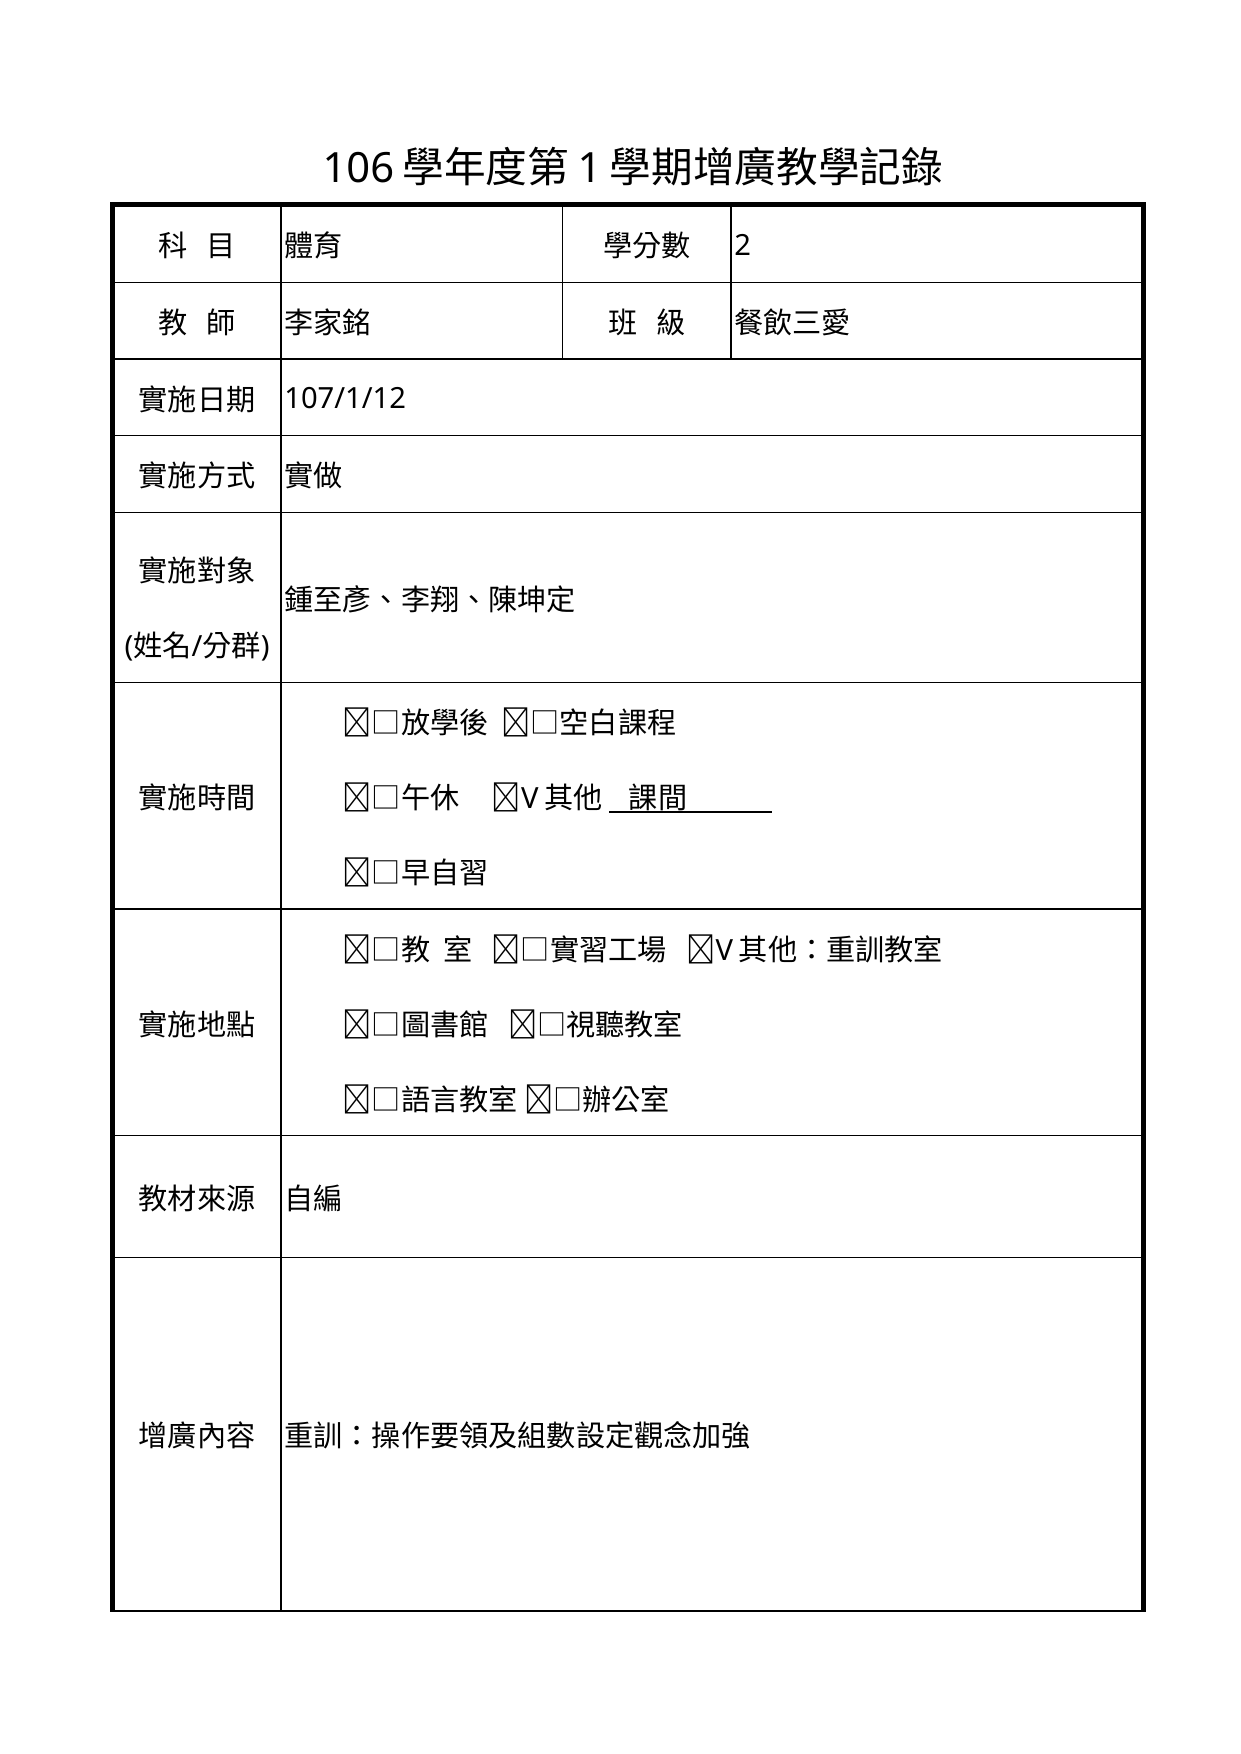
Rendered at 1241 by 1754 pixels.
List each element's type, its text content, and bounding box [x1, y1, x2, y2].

table_cell 107/1/12 [282, 360, 1141, 435]
table_cell 實做 [282, 436, 1141, 511]
table_cell 教 師 [115, 283, 280, 358]
table_header 科 目 [115, 207, 280, 282]
table_cell 實施日期 [115, 360, 280, 435]
table_cell 教材來源 [115, 1136, 280, 1257]
table_cell 增廣內容 [115, 1258, 280, 1610]
table_cell 重訓：操作要領及組數設定觀念加強 [282, 1258, 1141, 1610]
table_cell 鍾至彥、李翔、陳坤定 [282, 513, 1141, 682]
table_cell □教 室 □實習工場 V其他：重訓教室 □圖書館 □視聽教室 □語言教室 □辦公室 [282, 910, 1141, 1135]
table_cell 實施地點 [115, 910, 280, 1135]
table_cell 餐飲三愛 [732, 283, 1141, 358]
table_cell 自編 [282, 1136, 1141, 1257]
table_header 2 [732, 207, 1141, 282]
table_cell 實施對象 (姓名/分群) [115, 513, 280, 682]
table_cell 實施時間 [115, 683, 280, 908]
table_cell 實施方式 [115, 436, 280, 511]
table_header 體育 [282, 207, 562, 282]
table_cell 班 級 [563, 283, 730, 358]
text 106學年度第1學期增廣教學記錄 [100, 127, 1165, 202]
table_cell □放學後 □空白課程 □午休 V其他 課間 □早自習 [282, 683, 1141, 908]
table_header 學分數 [563, 207, 730, 282]
table_cell 李家銘 [282, 283, 562, 358]
